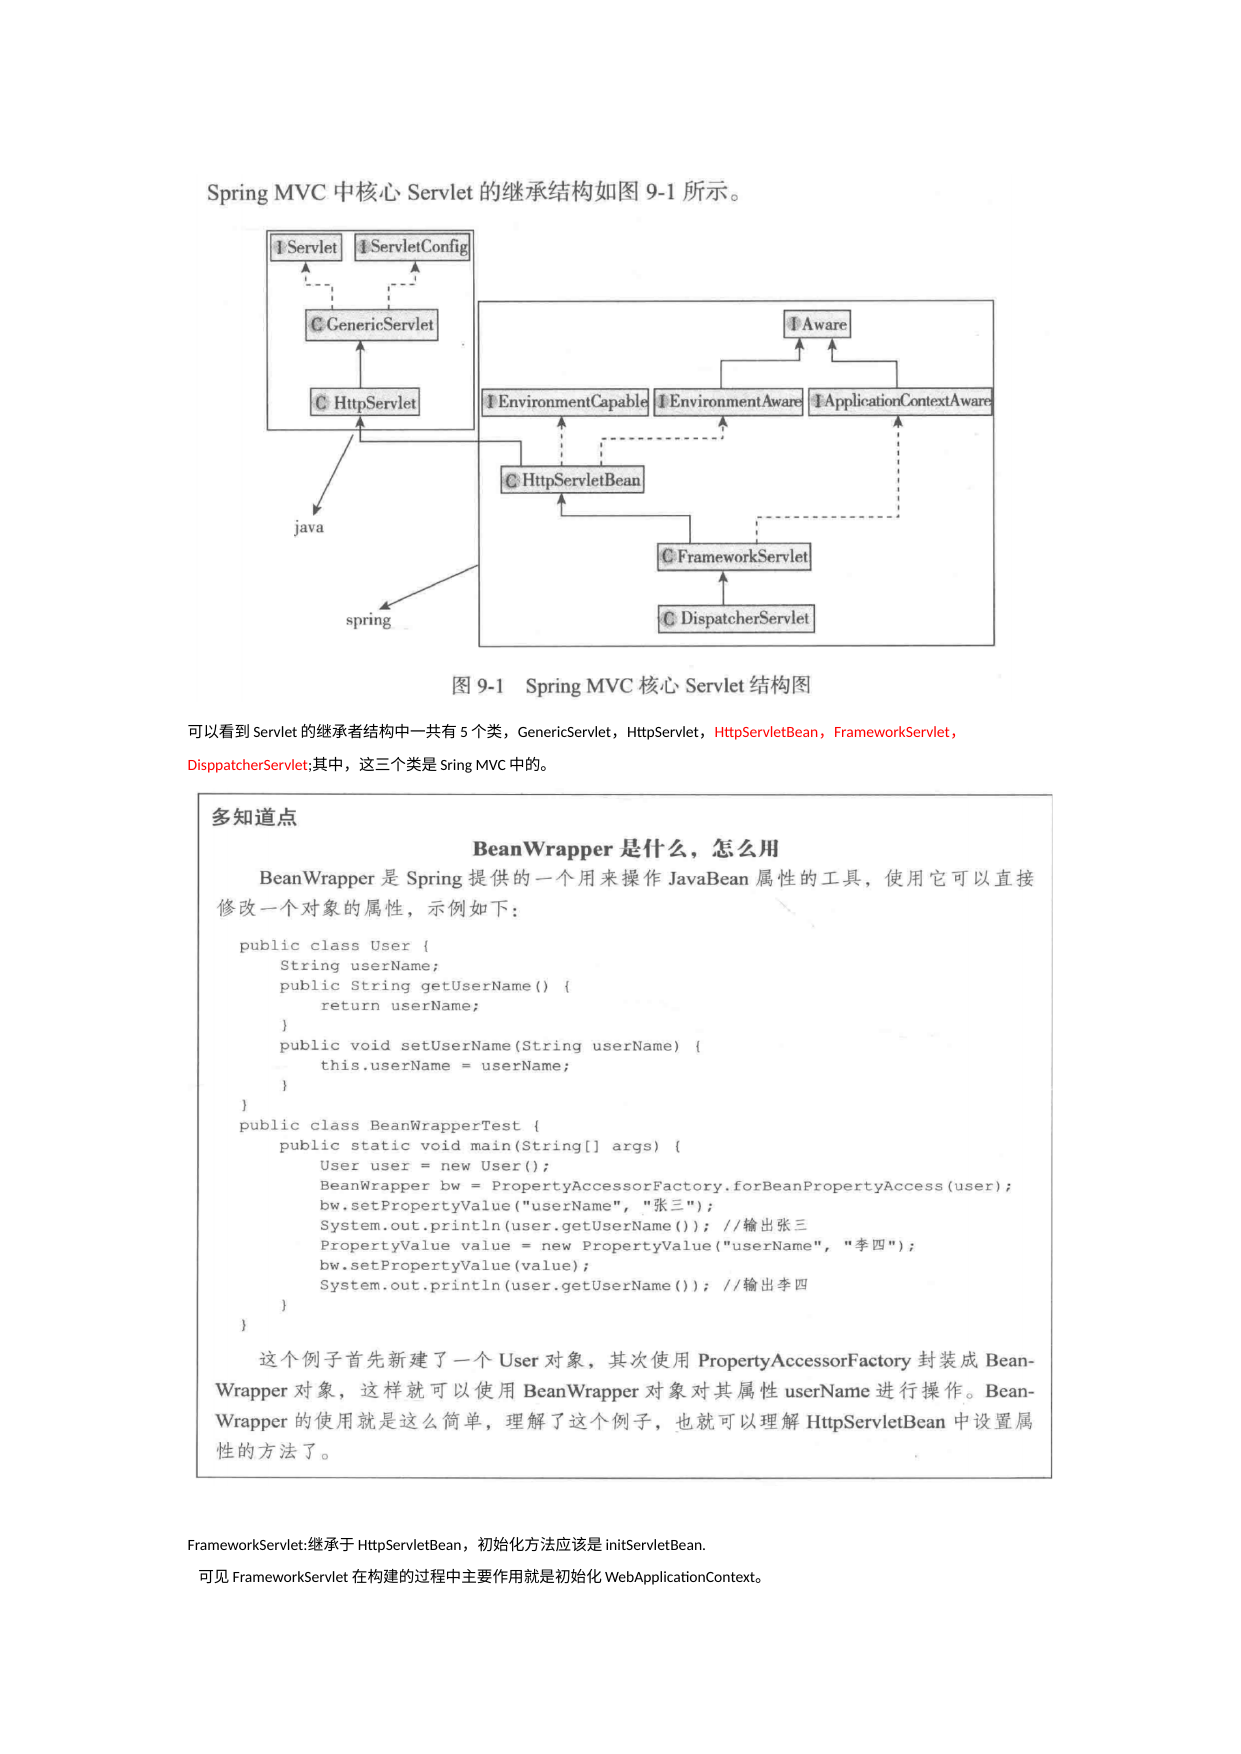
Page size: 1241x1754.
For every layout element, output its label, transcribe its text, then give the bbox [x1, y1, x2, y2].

picture [187, 788, 1053, 1486]
text 可以看到Servlet的继承者结构中一共有5个类，GenericServlet，HttpServlet，HttpServletBean，FrameworkServlet， DisppatcherServlet;其中，这三个类是Sring MVC中的。 [187, 714, 1053, 779]
text 可见FrameworkServlet在构建的过程中主要作用就是初始化WebApplicationContext。 [187, 1559, 1053, 1592]
picture [187, 174, 1052, 702]
text FrameworkServlet:继承于HttpServletBean，初始化方法应该是initServletBean. [187, 1527, 1053, 1559]
